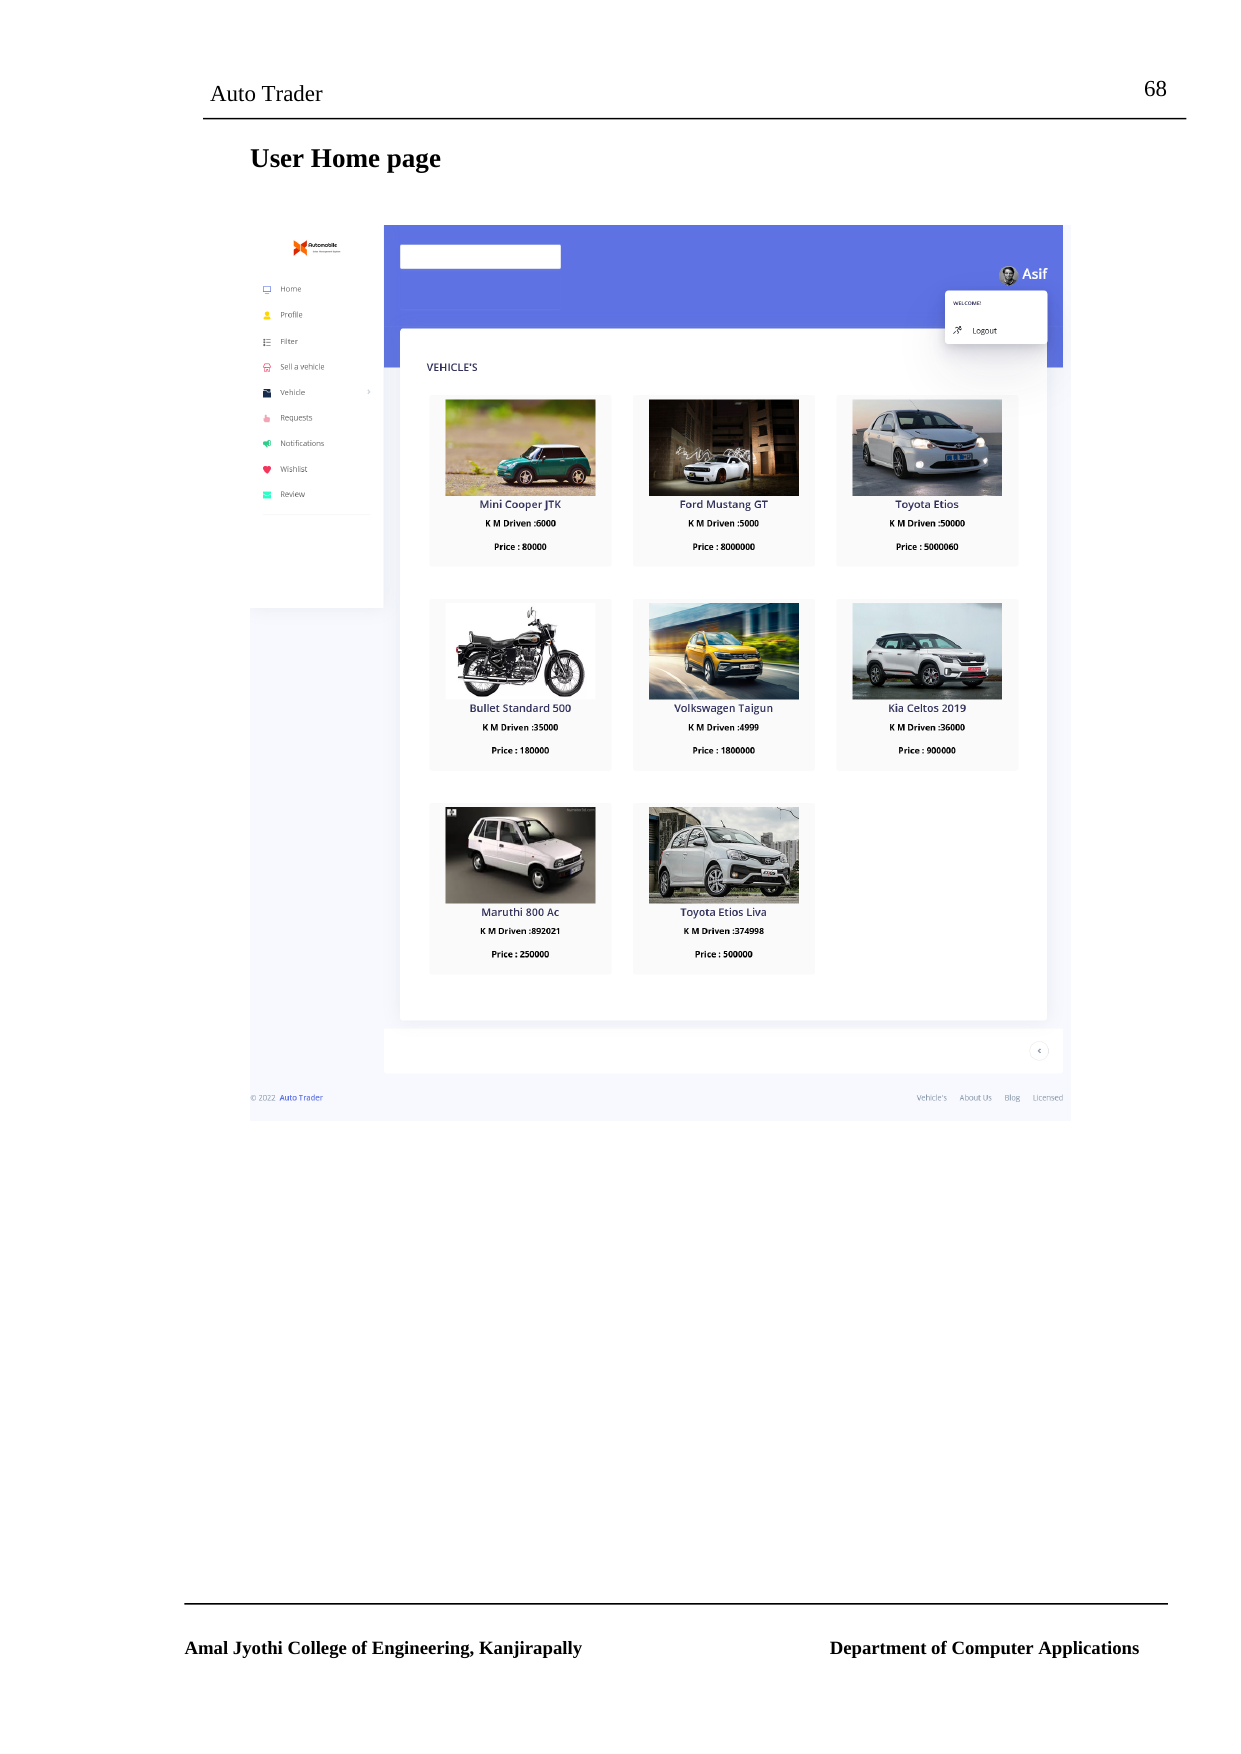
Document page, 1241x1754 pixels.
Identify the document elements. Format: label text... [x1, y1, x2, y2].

text User Home page [250, 142, 1180, 173]
picture [250, 225, 1071, 1121]
